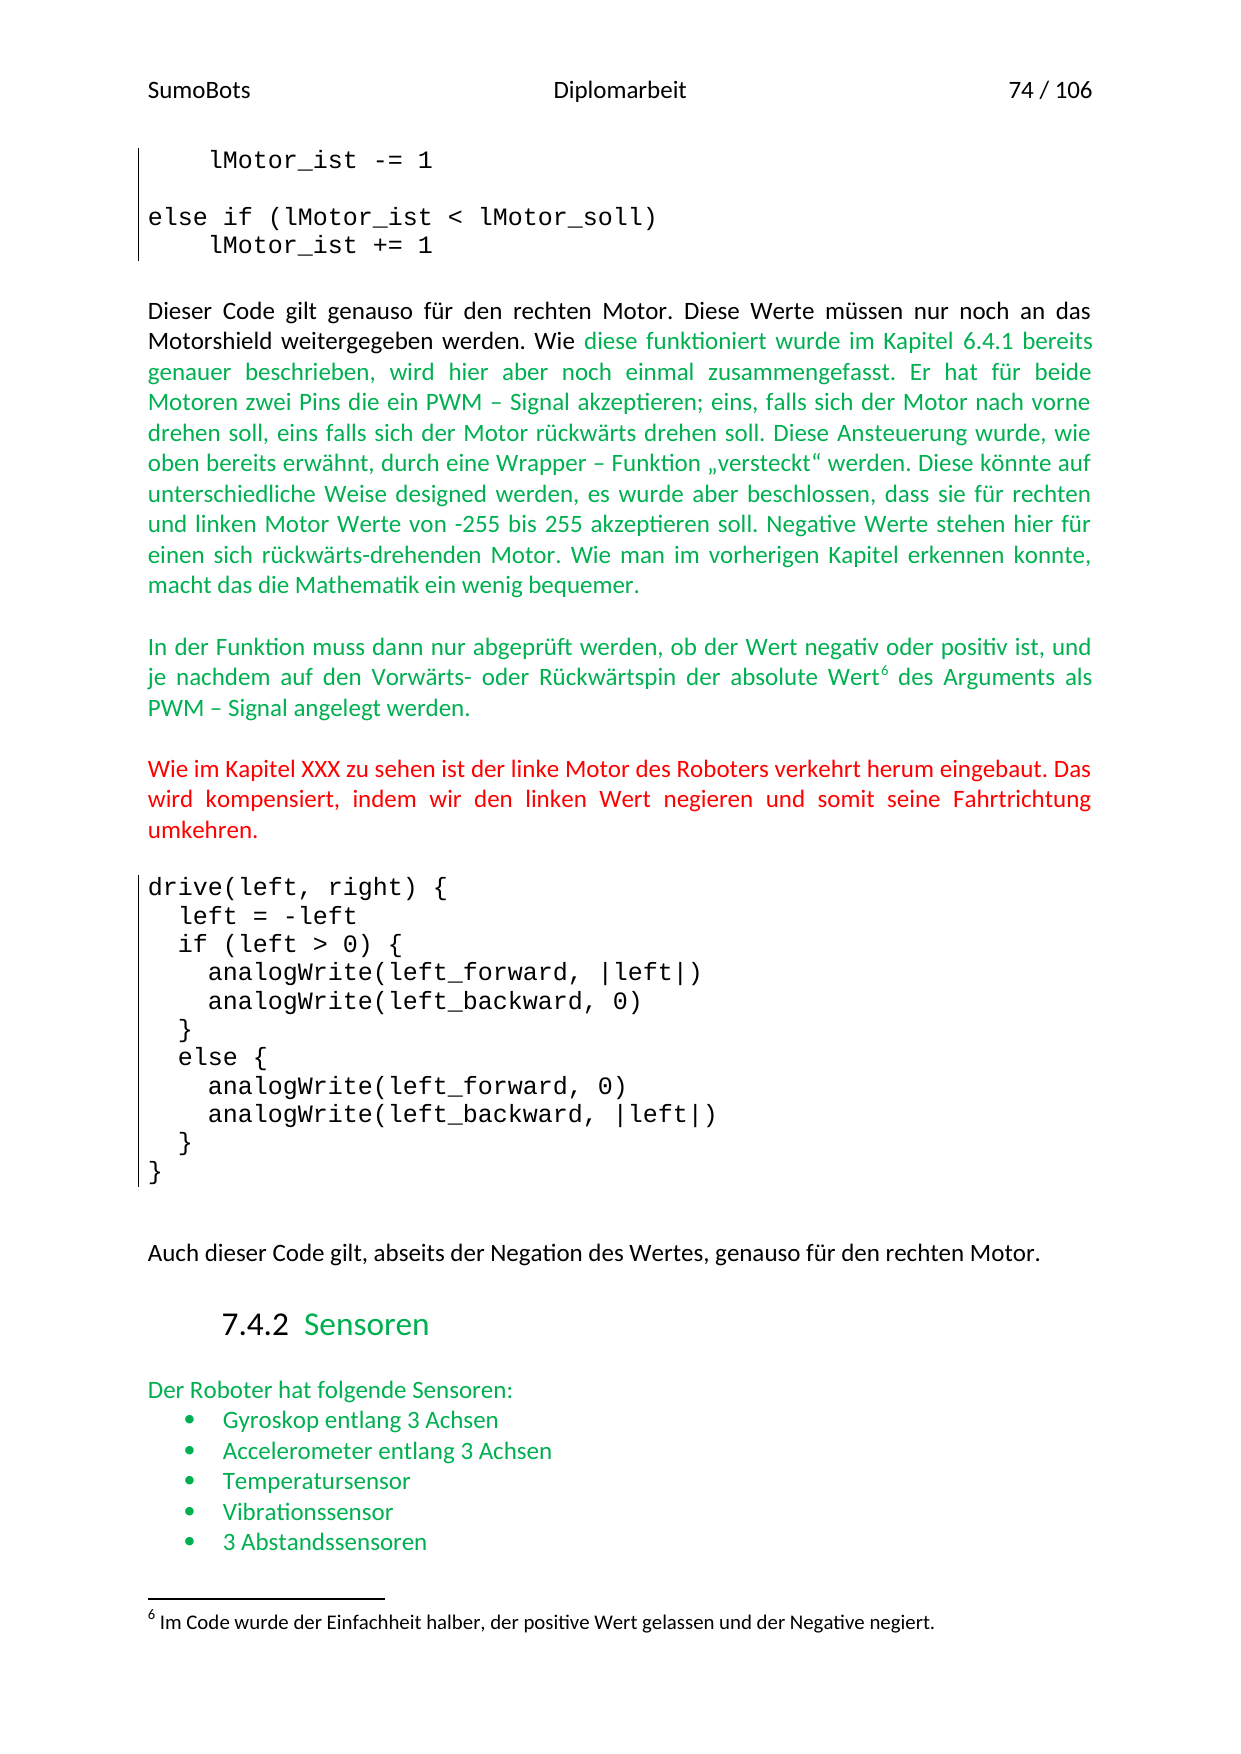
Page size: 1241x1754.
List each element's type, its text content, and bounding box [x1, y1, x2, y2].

text lMotor_ist += 1 [148, 233, 1093, 261]
text In der Funktion muss dann nur abgeprüft werden, ob der Wert negativ oder positiv ist, und je nachdem auf den Vorwärts- oder Rückwärtspin der absolute Wert des Arguments als PWM – Signal angelegt werden. [148, 631, 1093, 722]
text Wie im Kapitel XXX zu sehen ist der linke Motor des Roboters verkehrt herum eingebaut. Das wird kompensiert, indem wir den linken Wert negieren und somit seine Fahrtrichtung umkehren. [148, 753, 1093, 844]
list Vibrationssensor [185, 1496, 1093, 1526]
list Accelerometer entlang 3 Achsen [185, 1435, 1093, 1465]
text lMotor_ist -= 1 [148, 148, 1093, 176]
list Gyroskop entlang 3 Achsen [185, 1404, 1093, 1435]
text else { [148, 1045, 1093, 1073]
text analogWrite(left_forward, 0) [148, 1073, 1093, 1102]
subtitle Sensoren [221, 1302, 1093, 1343]
text Auch dieser Code gilt, abseits der Negation des Wertes, genauso für den rechten Motor. [148, 1237, 1093, 1268]
text analogWrite(left_backward, |left|) [148, 1102, 1093, 1130]
text analogWrite(left_backward, 0) [148, 988, 1093, 1017]
text drive(left, right) { [148, 875, 1093, 903]
text } [148, 1017, 1093, 1045]
text Der Roboter hat folgende Sensoren: [148, 1374, 1093, 1404]
text analogWrite(left_forward, |left|) [148, 960, 1093, 988]
list 3 Abstandssensoren [185, 1526, 1093, 1557]
list Temperatursensor [185, 1465, 1093, 1496]
text Dieser Code gilt genauso für den rechten Motor. Diese Werte müssen nur noch an das Motorshield weitergegeben werden. Wie diese funktioniert wurde im Kapitel 6.4.1 bereits genauer beschrieben, wird hier aber noch einmal zusammengefasst. Er hat für beide Motoren zwei Pins die ein PWM – Signal akzeptieren; eins, falls sich der Motor nach vorne drehen soll, eins falls sich der Motor rückwärts drehen soll. Diese Ansteuerung wurde, wie oben bereits erwähnt, durch eine Wrapper – Funktion „versteckt“ werden. Diese könnte auf unterschiedliche Weise designed werden, es wurde aber beschlossen, dass sie für rechten und linken Motor Werte von -255 bis 255 akzeptieren soll. Negative Werte stehen hier für einen sich rückwärts-drehenden Motor. Wie man im vorherigen Kapitel erkennen konnte, macht das die Mathematik ein wenig bequemer. [148, 295, 1093, 600]
text left = -left [148, 903, 1093, 932]
text } [148, 1130, 1093, 1158]
text if (left > 0) { [148, 932, 1093, 960]
text } [148, 1158, 1093, 1187]
text else if (lMotor_ist < lMotor_soll) [148, 204, 1093, 233]
